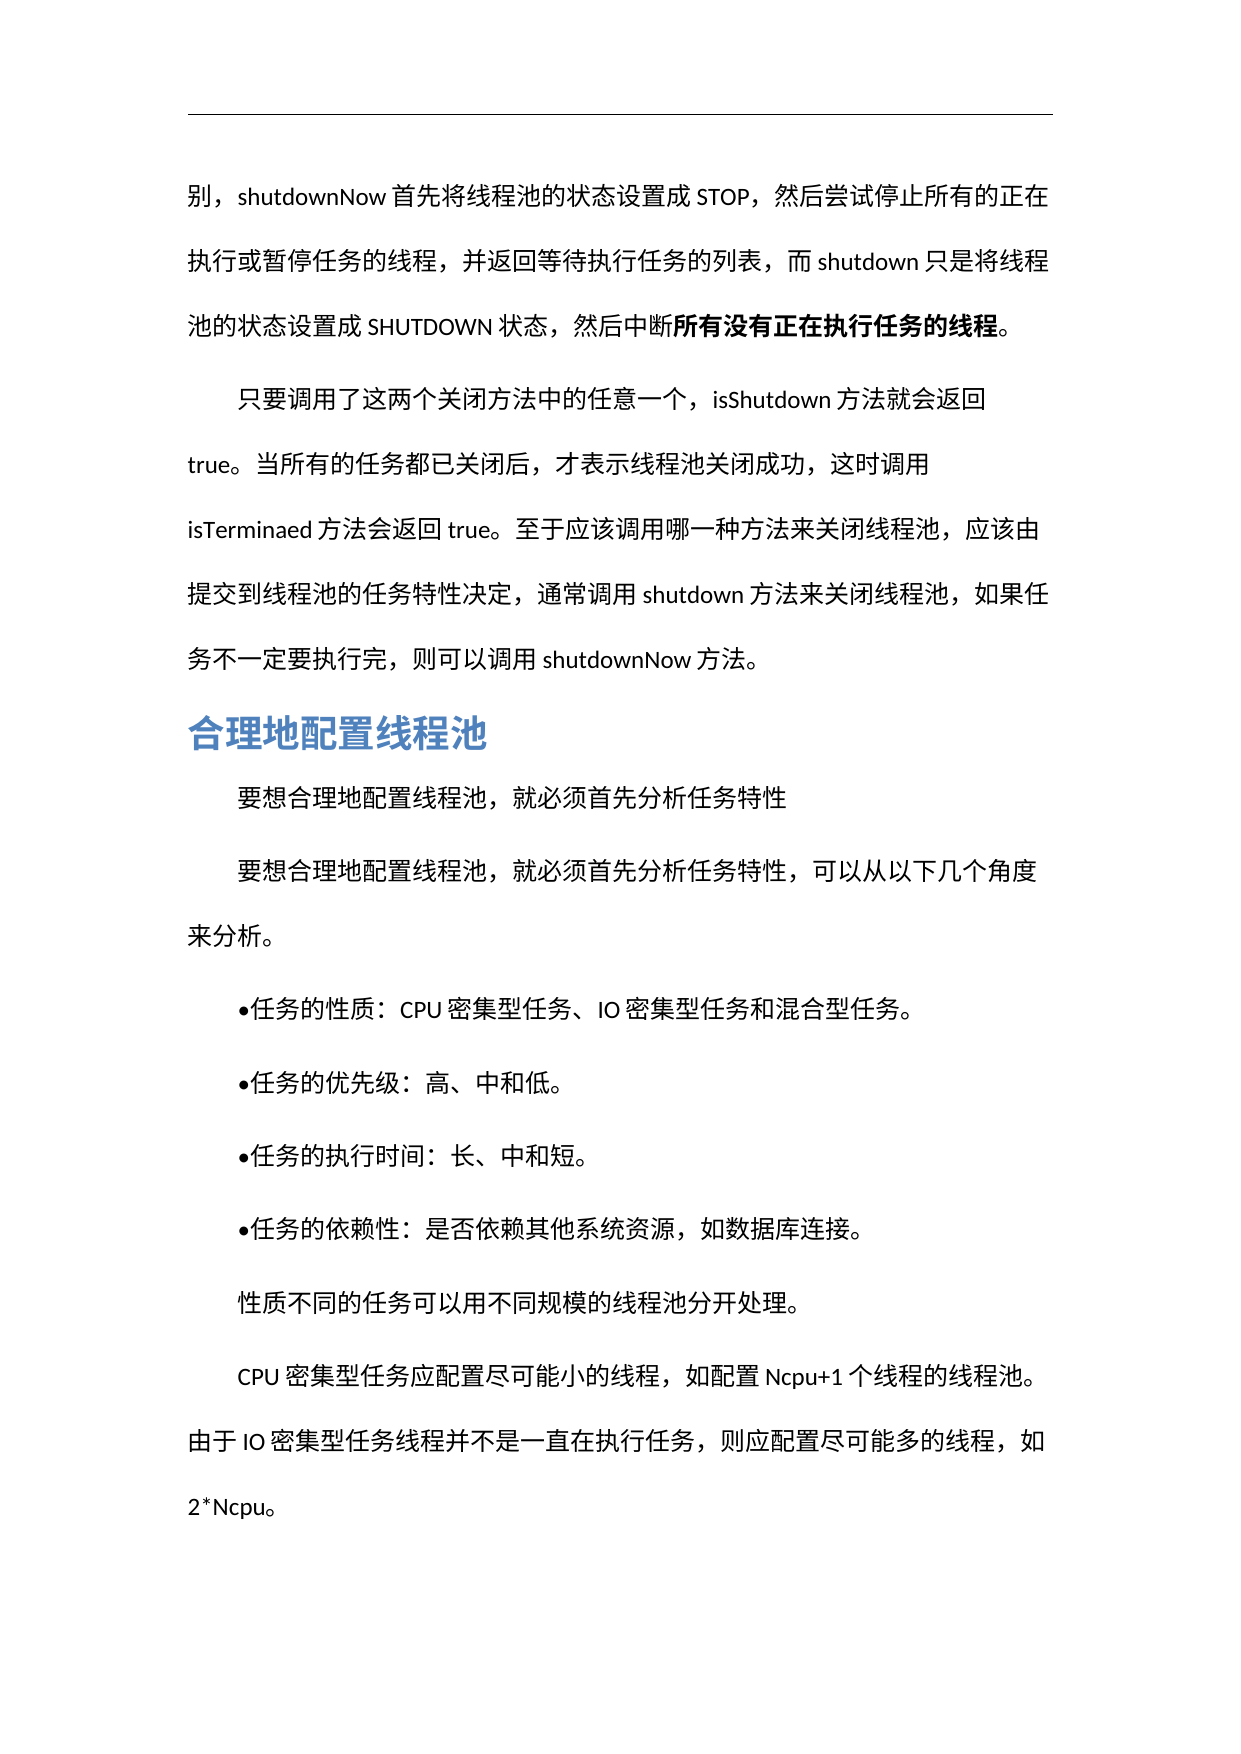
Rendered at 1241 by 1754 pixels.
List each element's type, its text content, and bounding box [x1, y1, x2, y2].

subtitle 合理地配置线程池 [187, 699, 1053, 764]
text •任务的依赖性：是否依赖其他系统资源，如数据库连接。 [187, 1195, 1053, 1260]
text CPU密集型任务应配置尽可能小的线程，如配置Ncpu+1个线程的线程池。由于IO密集型任务线程并不是一直在执行任务，则应配置尽可能多的线程，如2*Ncpu。 [187, 1342, 1053, 1537]
text •任务的性质：CPU密集型任务、IO密集型任务和混合型任务。 [187, 975, 1053, 1040]
text •任务的执行时间：长、中和短。 [187, 1122, 1053, 1187]
text 只要调用了这两个关闭方法中的任意一个，isShutdown方法就会返回true。当所有的任务都已关闭后，才表示线程池关闭成功，这时调用isTerminaed方法会返回true。至于应该调用哪一种方法来关闭线程池，应该由提交到线程池的任务特性决定，通常调用shutdown方法来关闭线程池，如果任务不一定要执行完，则可以调用shutdownNow方法。 [187, 365, 1053, 690]
text 要想合理地配置线程池，就必须首先分析任务特性，可以从以下几个角度来分析。 [187, 837, 1053, 967]
text 要想合理地配置线程池，就必须首先分析任务特性 [187, 764, 1053, 829]
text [187, 162, 1053, 357]
text •任务的优先级：高、中和低。 [187, 1049, 1053, 1114]
text 性质不同的任务可以用不同规模的线程池分开处理。 [187, 1269, 1053, 1334]
